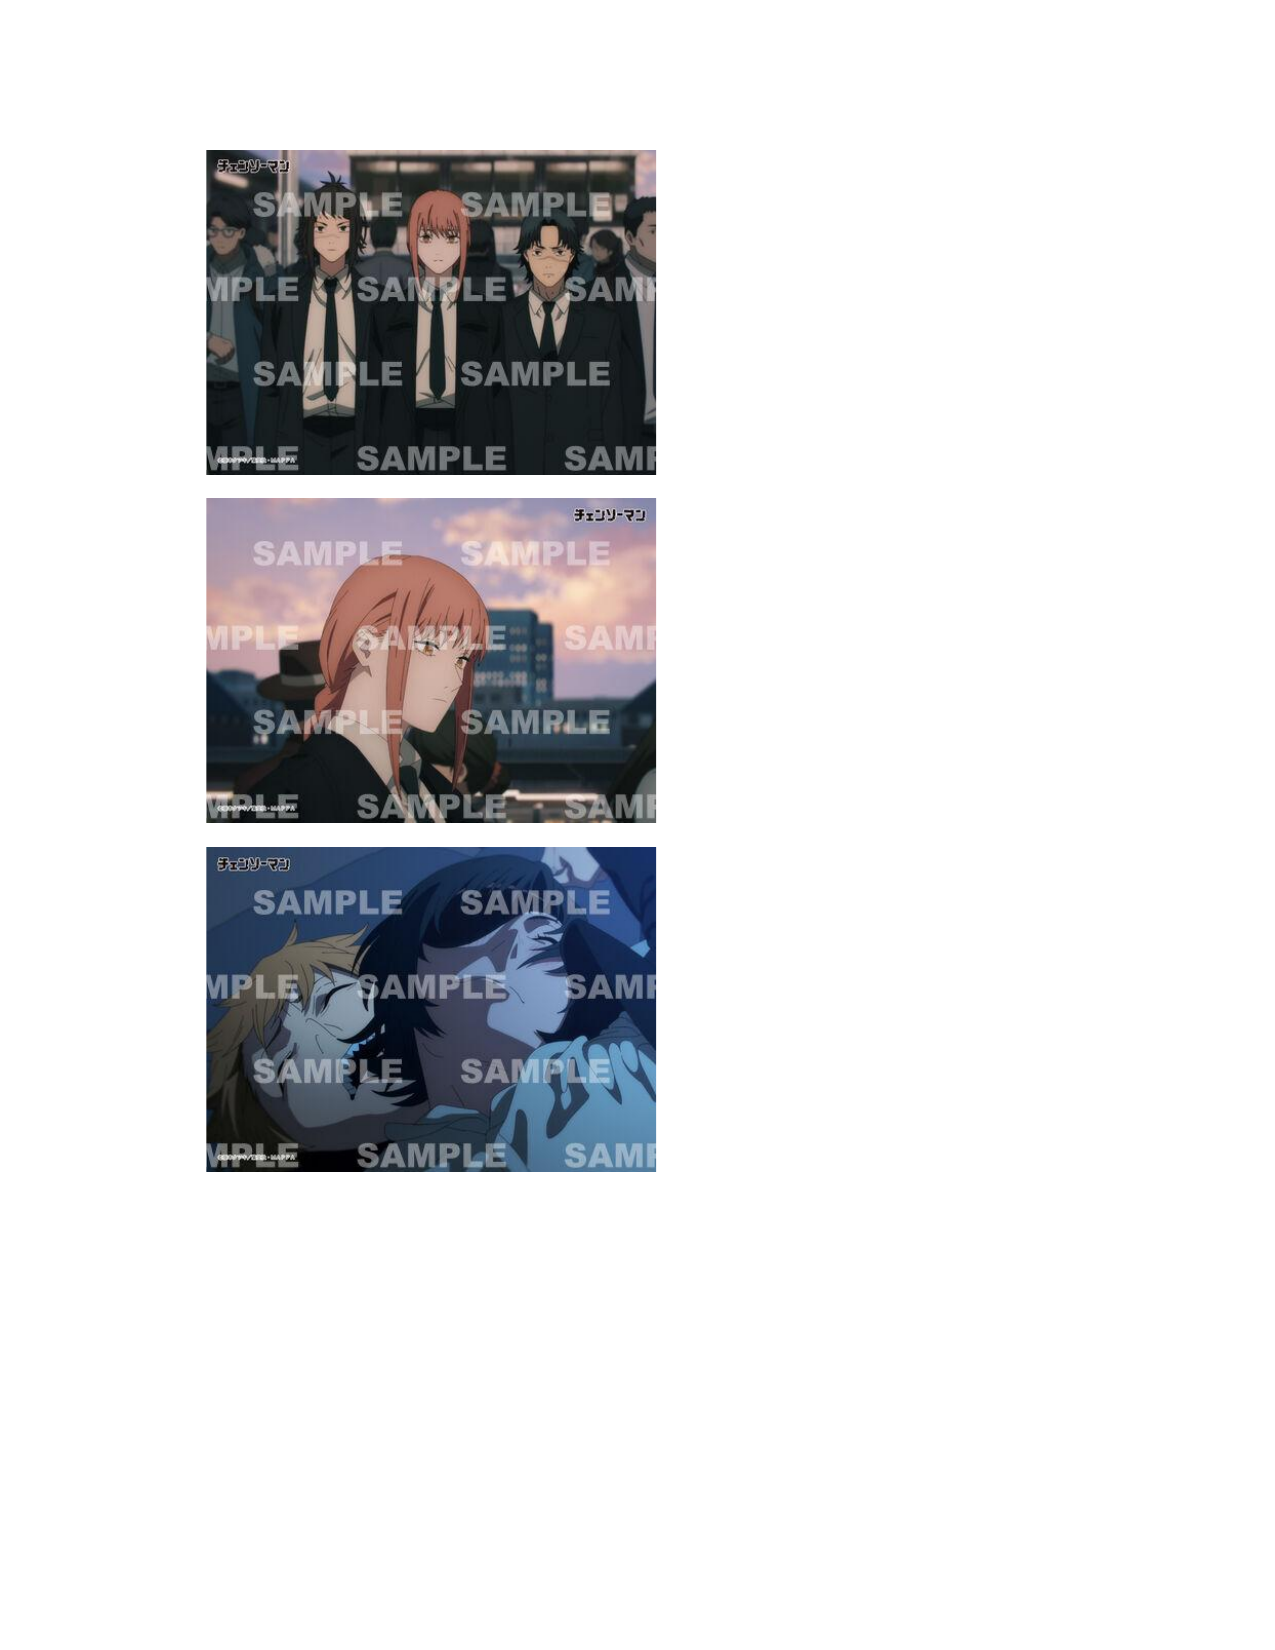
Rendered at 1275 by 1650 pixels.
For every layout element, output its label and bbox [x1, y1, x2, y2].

picture [206, 150, 657, 475]
picture [206, 847, 657, 1172]
picture [206, 498, 657, 823]
